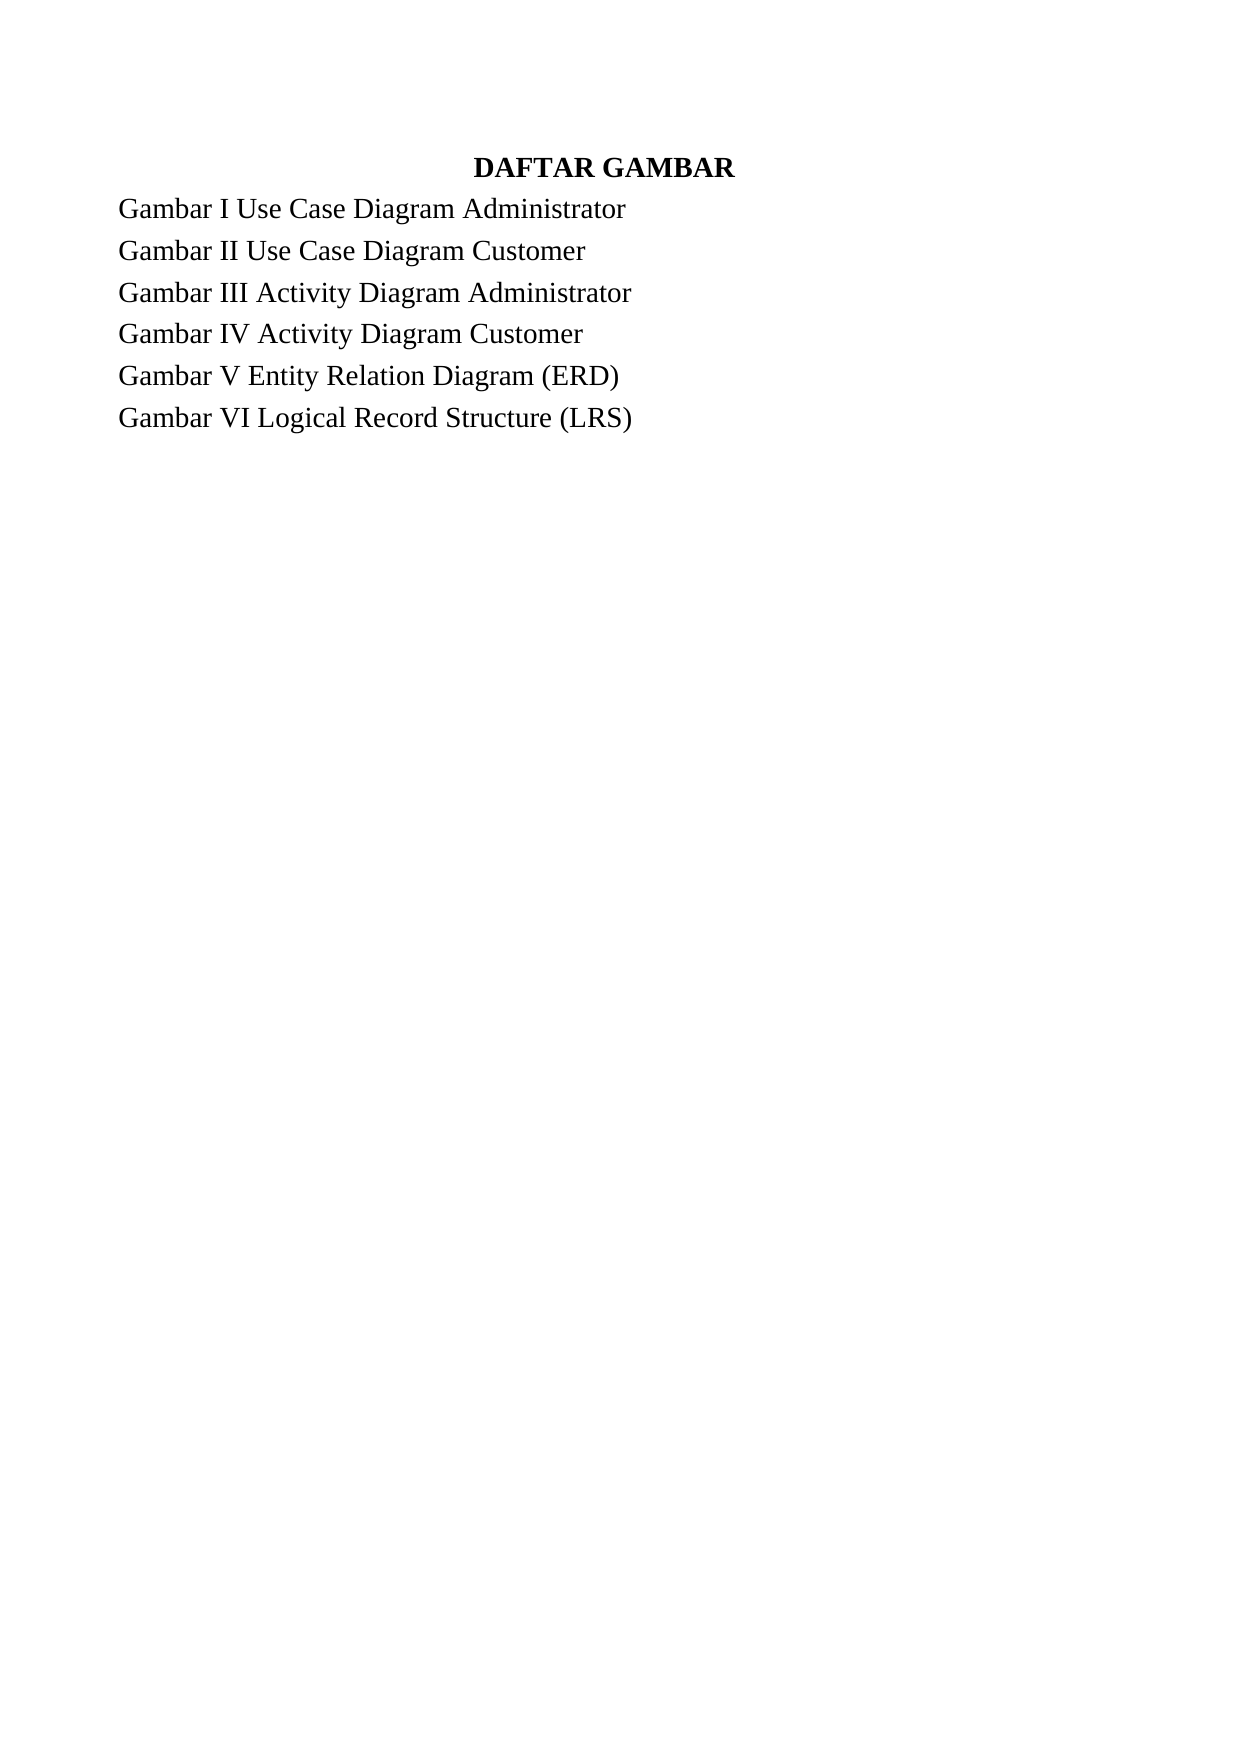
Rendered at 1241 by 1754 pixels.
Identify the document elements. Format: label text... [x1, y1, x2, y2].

text Gambar II Use Case Diagram Customer [118, 233, 1090, 267]
text Gambar I Use Case Diagram Administrator [118, 192, 1090, 225]
text Gambar VI Logical Record Structure (LRS) [118, 400, 1090, 433]
text Gambar III Activity Diagram Administrator [118, 275, 1090, 308]
text Gambar IV Activity Diagram Customer [118, 317, 1090, 350]
text Gambar V Entity Relation Diagram (ERD) [118, 358, 1090, 392]
text DAFTAR GAMBAR [118, 150, 1090, 183]
